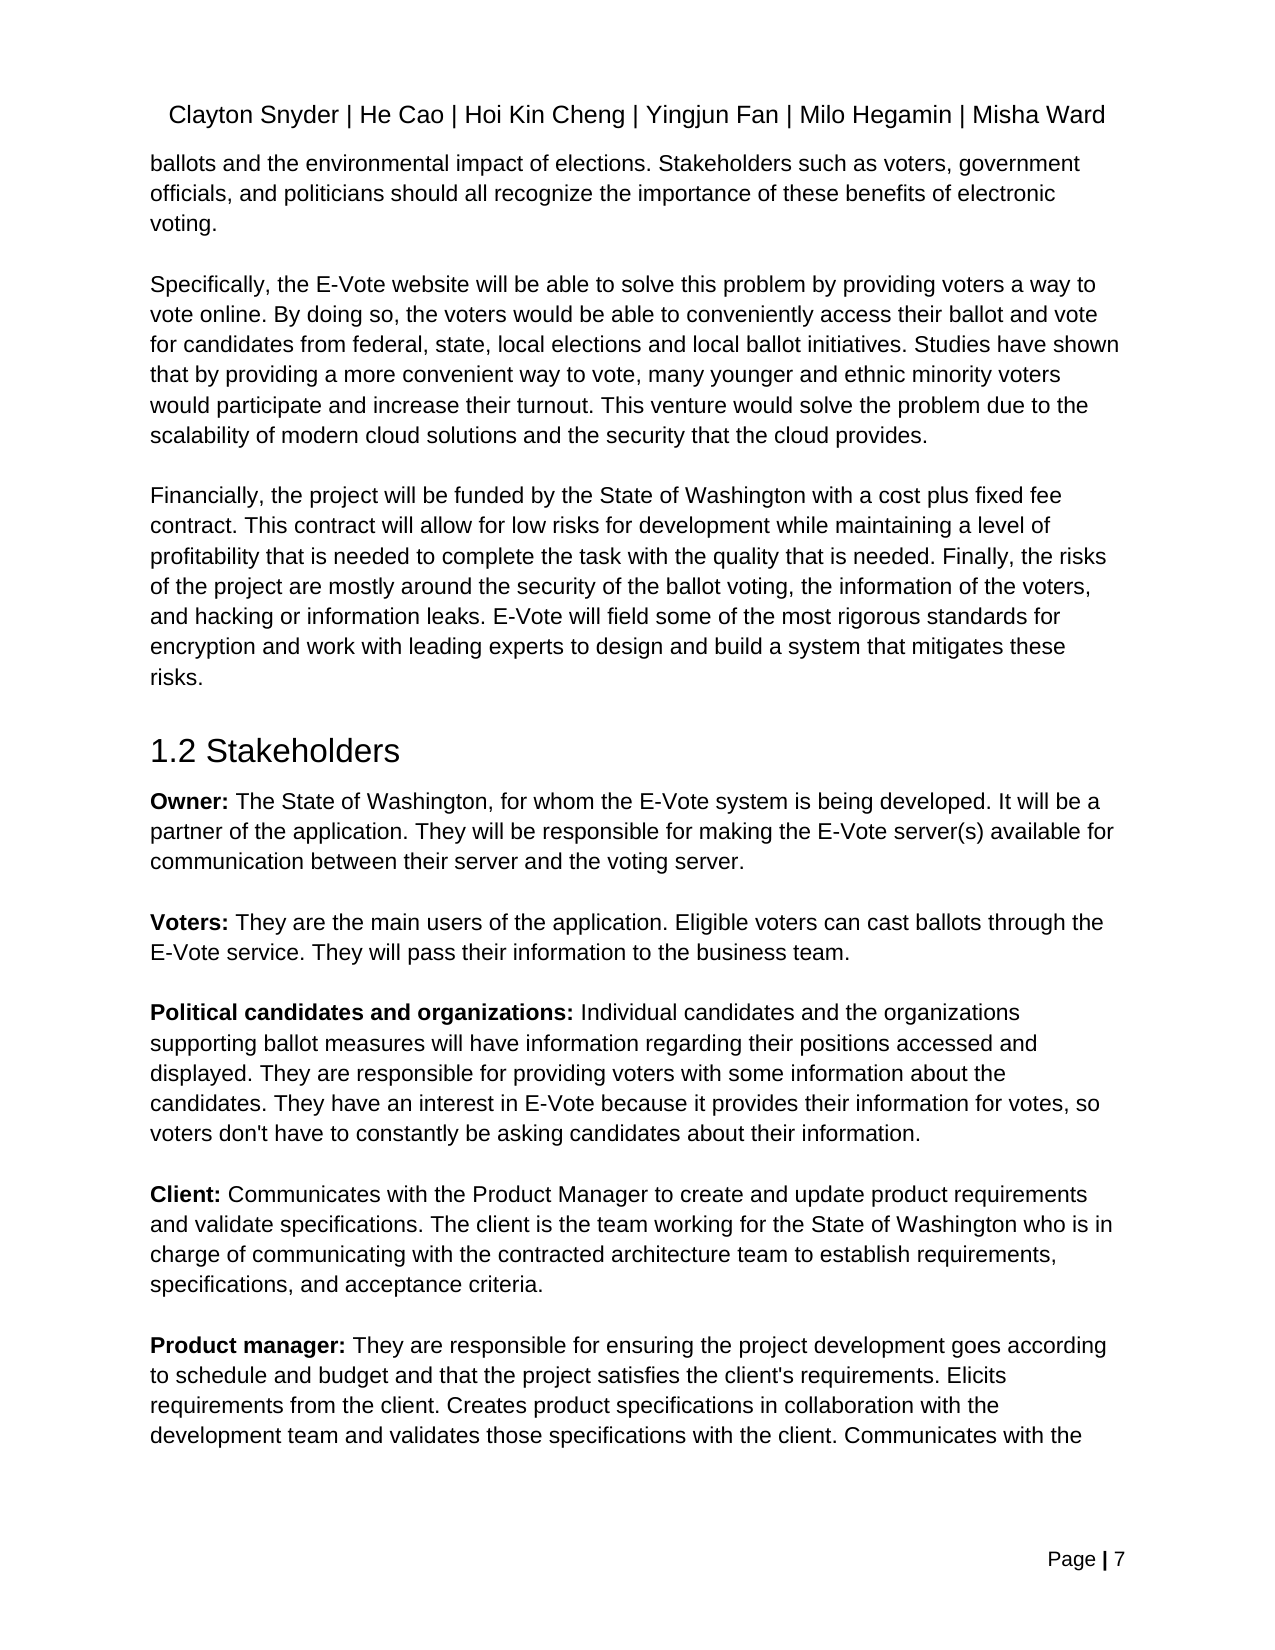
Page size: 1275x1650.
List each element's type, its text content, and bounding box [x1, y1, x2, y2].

text Voters: They are the main users of the application. Eligible voters can cast ballots through the E-Vote service. They will pass their information to the business team. [150, 909, 1125, 965]
text Client: Communicates with the Product Manager to create and update product requirements and validate specifications. The client is the team working for the State of Washington who is in charge of communicating with the contracted architecture team to establish requirements, specifications, and acceptance criteria. [150, 1181, 1125, 1298]
text Specifically, the E-Vote website will be able to solve this problem by providing voters a way to vote online. By doing so, the voters would be able to conveniently access their ballot and vote for candidates from federal, state, local elections and local ballot initiatives. Studies have shown that by providing a more convenient way to vote, many younger and ethnic minority voters would participate and increase their turnout. This venture would solve the problem due to the scalability of modern cloud solutions and the security that the cloud provides. [150, 271, 1125, 448]
text Owner: The State of Washington, for whom the E-Vote system is being developed. It will be a partner of the application. They will be responsible for making the E-Vote server(s) available for communication between their server and the voting server. [150, 788, 1125, 875]
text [150, 150, 1125, 237]
text Financially, the project will be funded by the State of Washington with a cost plus fixed fee contract. This contract will allow for low risks for development while maintaining a level of profitability that is needed to complete the task with the quality that is needed. Finally, the risks of the project are mostly around the security of the ballot voting, the information of the voters, and hacking or information leaks. E-Vote will field some of the most rigorous standards for encryption and work with leading experts to design and build a system that mitigates these risks. [150, 482, 1125, 690]
text Political candidates and organizations: Individual candidates and the organizations supporting ballot measures will have information regarding their positions accessed and displayed. They are responsible for providing voters with some information about the candidates. They have an interest in E-Vote because it provides their information for votes, so voters don't have to constantly be asking candidates about their information. [150, 999, 1125, 1147]
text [150, 1332, 1125, 1449]
subtitle 1.2 Stakeholders [150, 731, 1125, 770]
